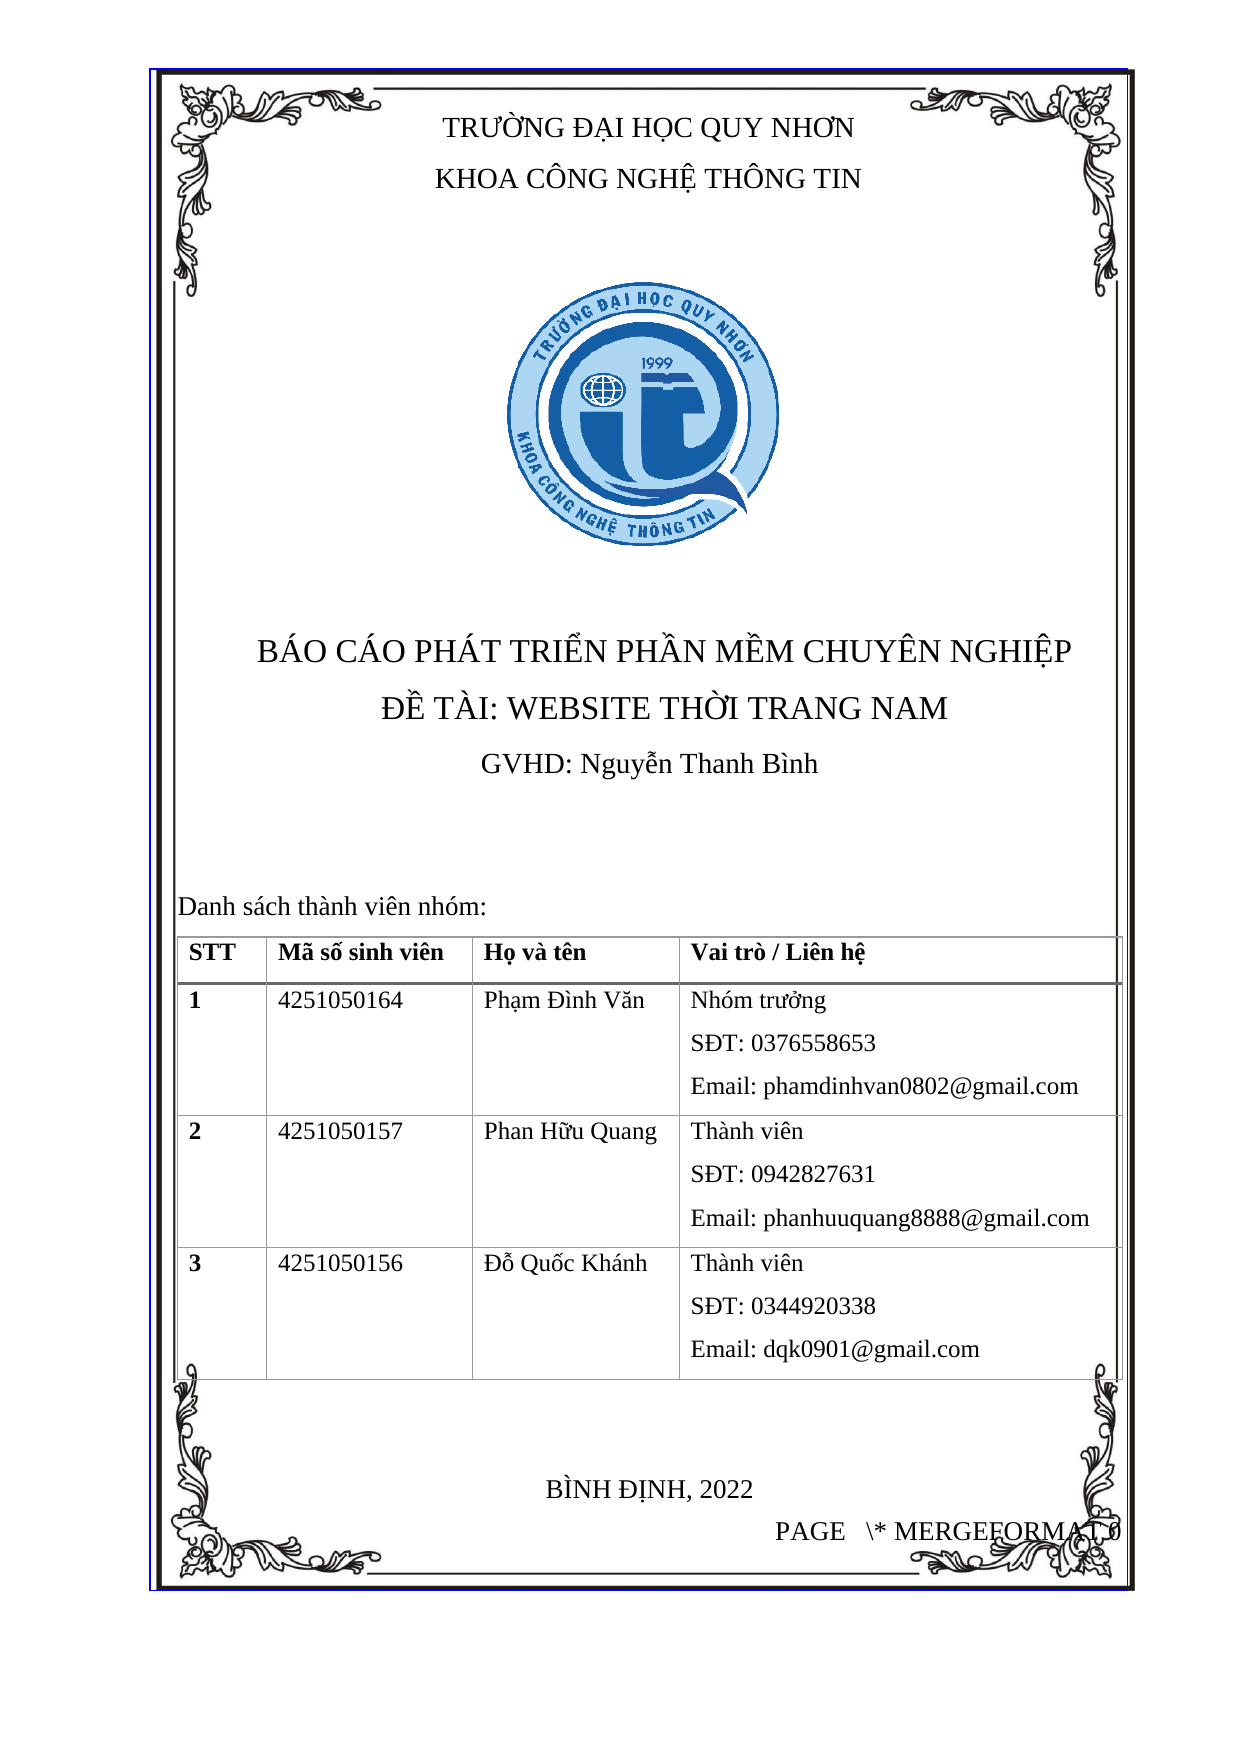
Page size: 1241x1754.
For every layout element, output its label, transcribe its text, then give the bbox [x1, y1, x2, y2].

table_cell Nhóm trưởng SĐT: 0376558653 Email: phamdinhvan0802@gmail.com [680, 985, 1122, 1115]
table_cell 1 [178, 985, 266, 1115]
table_cell Đỗ Quốc Khánh [473, 1248, 679, 1378]
table_cell 4251050156 [267, 1248, 472, 1378]
table_cell 2 [178, 1116, 266, 1247]
picture [156, 70, 1127, 1590]
text ĐỀ TÀI: WEBSITE THỜI TRANG NAM [177, 688, 1122, 727]
table_cell 4251050164 [267, 985, 472, 1115]
table_cell 3 [178, 1248, 266, 1378]
text GVHD: Nguyễn Thanh Bình [177, 746, 1122, 779]
table_cell Phan Hữu Quang [473, 1116, 679, 1247]
table_header Họ và tên [473, 938, 679, 982]
table_header STT [178, 938, 266, 982]
table_cell 4251050157 [267, 1116, 472, 1247]
table_cell Thành viên SĐT: 0942827631 Email: phanhuuquang8888@gmail.com [680, 1116, 1122, 1247]
text KHOA CÔNG NGHỆ THÔNG TIN [177, 161, 1120, 194]
table_cell Thành viên SĐT: 0344920338 Email: dqk0901@gmail.com [680, 1248, 1122, 1378]
table_cell Phạm Đình Văn [473, 985, 679, 1115]
text Danh sách thành viên nhóm: [177, 890, 1046, 921]
table_header Vai trò / Liên hệ [680, 938, 1122, 982]
picture [1128, 69, 1135, 1591]
text TRƯỜNG ĐẠI HỌC QUY NHƠN [177, 110, 1120, 144]
text BÁO CÁO PHÁT TRIỂN PHẦN MỀM CHUYÊN NGHIỆP [177, 631, 1122, 669]
text BÌNH ĐỊNH, 2022 [177, 1473, 1122, 1504]
table_header Mã số sinh viên [267, 938, 472, 982]
